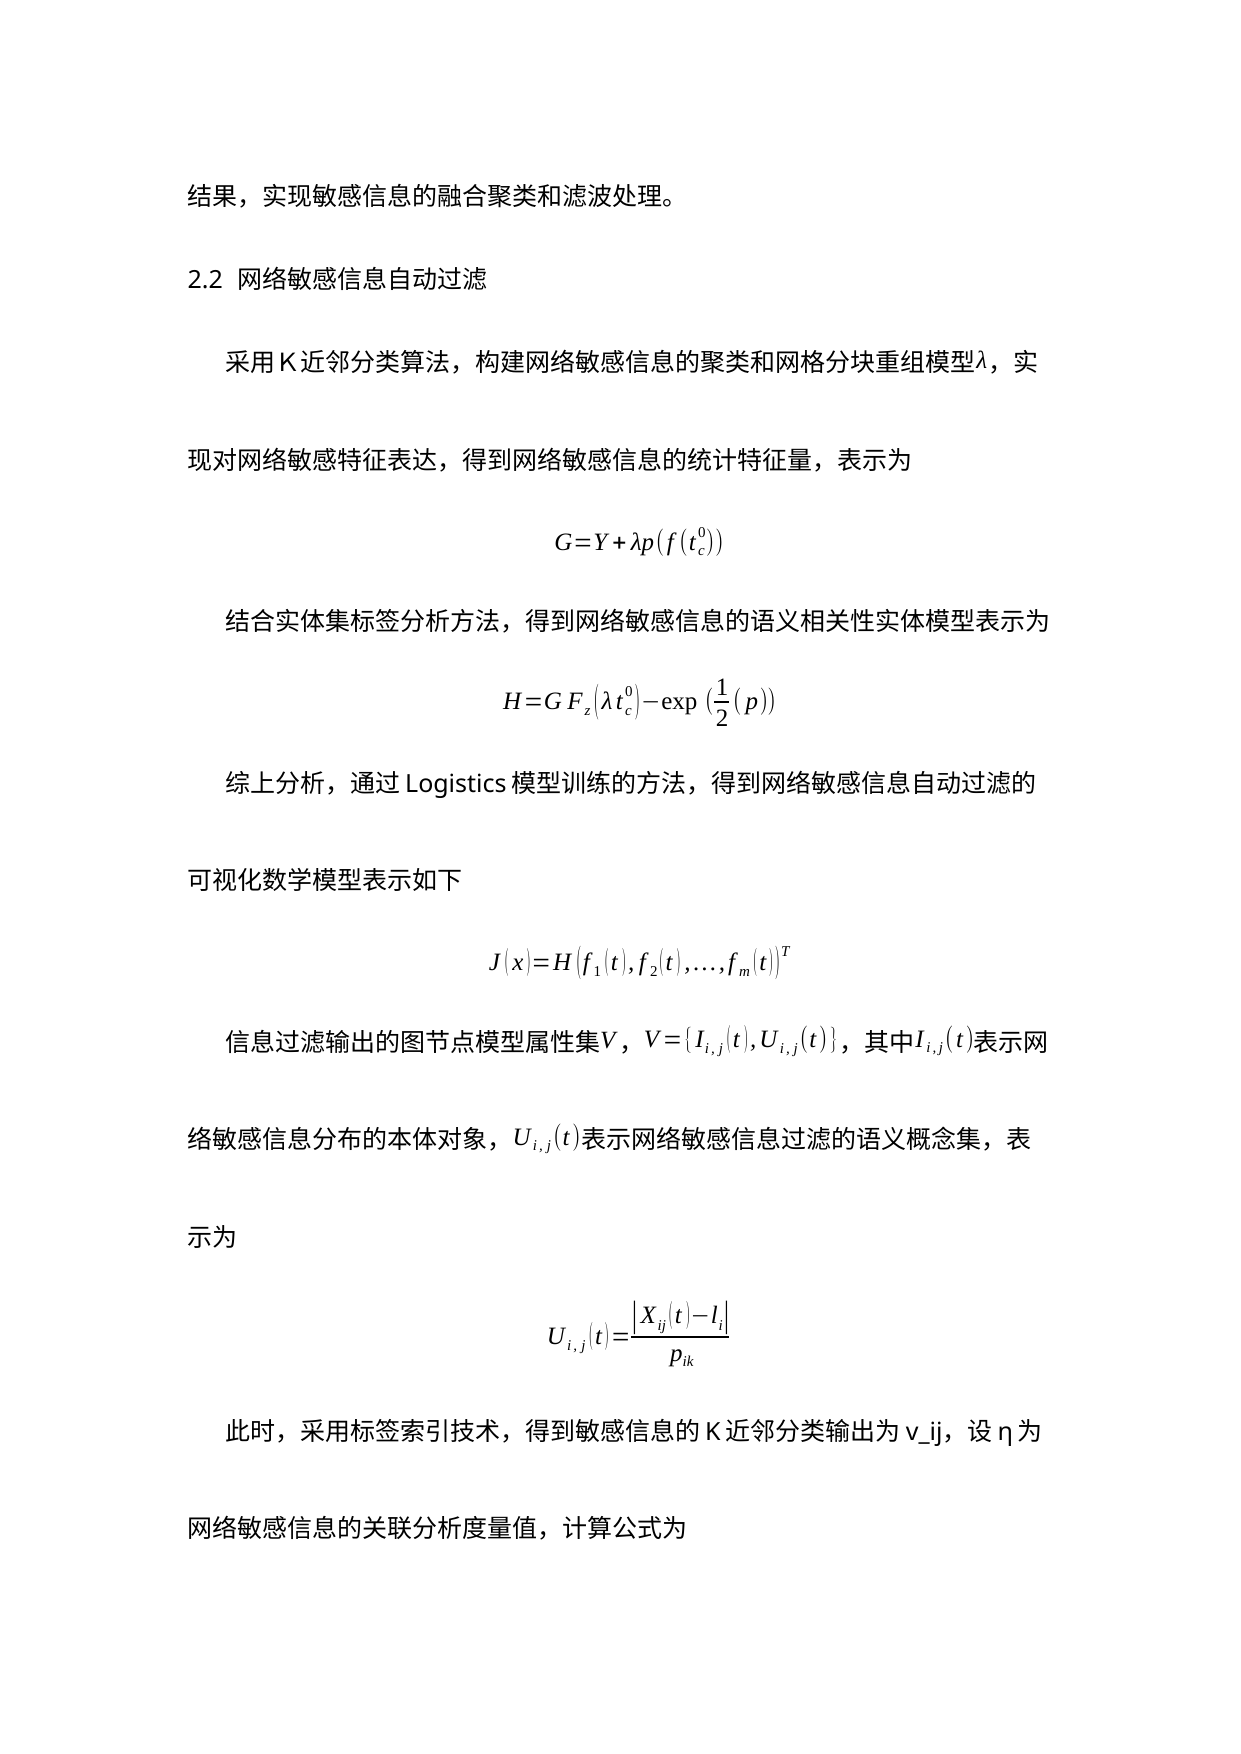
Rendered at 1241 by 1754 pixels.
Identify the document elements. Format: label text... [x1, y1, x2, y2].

text 综上分析，通过Logistics模型训练的方法，得到网络敏感信息自动过滤的可视化数学模型表示如下 [187, 749, 1053, 911]
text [187, 162, 1053, 227]
list 网络敏感信息自动过滤 [187, 245, 1053, 310]
list 结合实体集标签分析方法，得到网络敏感信息的语义相关性实体模型表示为 [225, 587, 1053, 652]
text 信息过滤输出的图节点模型属性集，，其中表示网络敏感信息分布的本体对象，表示网络敏感信息过滤的语义概念集，表示为 [187, 1008, 1053, 1268]
text 采用Ｋ近邻分类算法，构建网络敏感信息的聚类和网格分块重组模型，实现对网络敏感特征表达，得到网络敏感信息的统计特征量，表示为 [187, 328, 1053, 491]
text 此时，采用标签索引技术，得到敏感信息的K近邻分类输出为v_ij，设η为网络敏感信息的关联分析度量值，计算公式为 [187, 1397, 1053, 1559]
